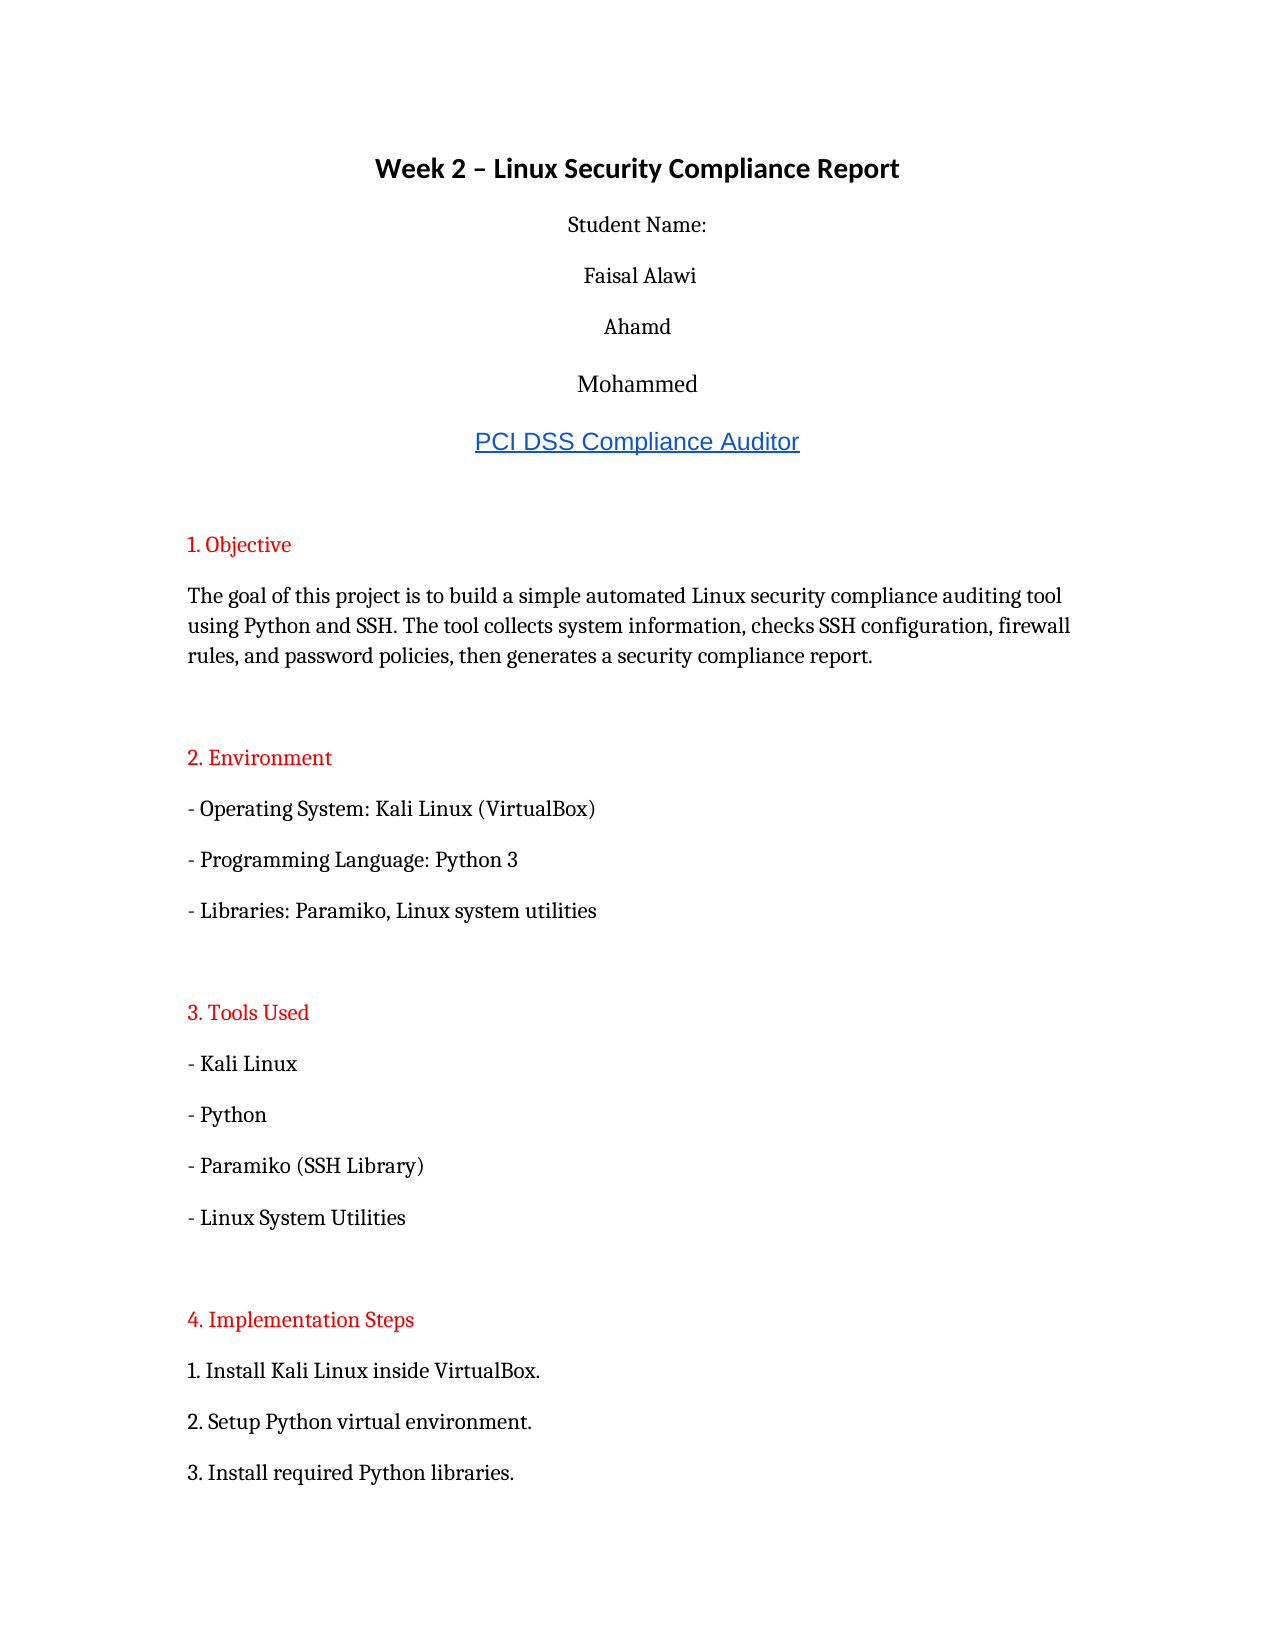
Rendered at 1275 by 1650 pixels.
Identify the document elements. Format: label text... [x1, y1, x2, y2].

text - Operating System: Kali Linux (VirtualBox) [187, 796, 1087, 822]
text 3. Install required Python libraries. [187, 1459, 1087, 1486]
text Mohammed PCI DSS Compliance Auditor [187, 369, 1087, 455]
text - Kali Linux [187, 1051, 1087, 1077]
text - Paramiko (SSH Library) [187, 1153, 1087, 1179]
text Week 2 – Linux Security Compliance Report [187, 150, 1087, 186]
text Ahamd [187, 314, 1087, 340]
text 2. Setup Python virtual environment. [187, 1408, 1087, 1435]
text 3. Tools Used [187, 1000, 1087, 1026]
text The goal of this project is to build a simple automated Linux security compliance auditing tool using Python and SSH. The tool collects system information, checks SSH configuration, firewall rules, and password policies, then generates a security compliance report. [187, 582, 1087, 669]
text - Python [187, 1102, 1087, 1128]
text 1. Objective [187, 531, 1087, 558]
text 4. Implementation Steps [187, 1306, 1087, 1333]
text Faisal Alawi [187, 263, 1087, 289]
text 2. Environment [187, 745, 1087, 771]
text 1. Install Kali Linux inside VirtualBox. [187, 1357, 1087, 1384]
text - Libraries: Paramiko, Linux system utilities [187, 898, 1087, 924]
text - Linux System Utilities [187, 1204, 1087, 1231]
text Student Name: [187, 212, 1087, 238]
text - Programming Language: Python 3 [187, 847, 1087, 873]
